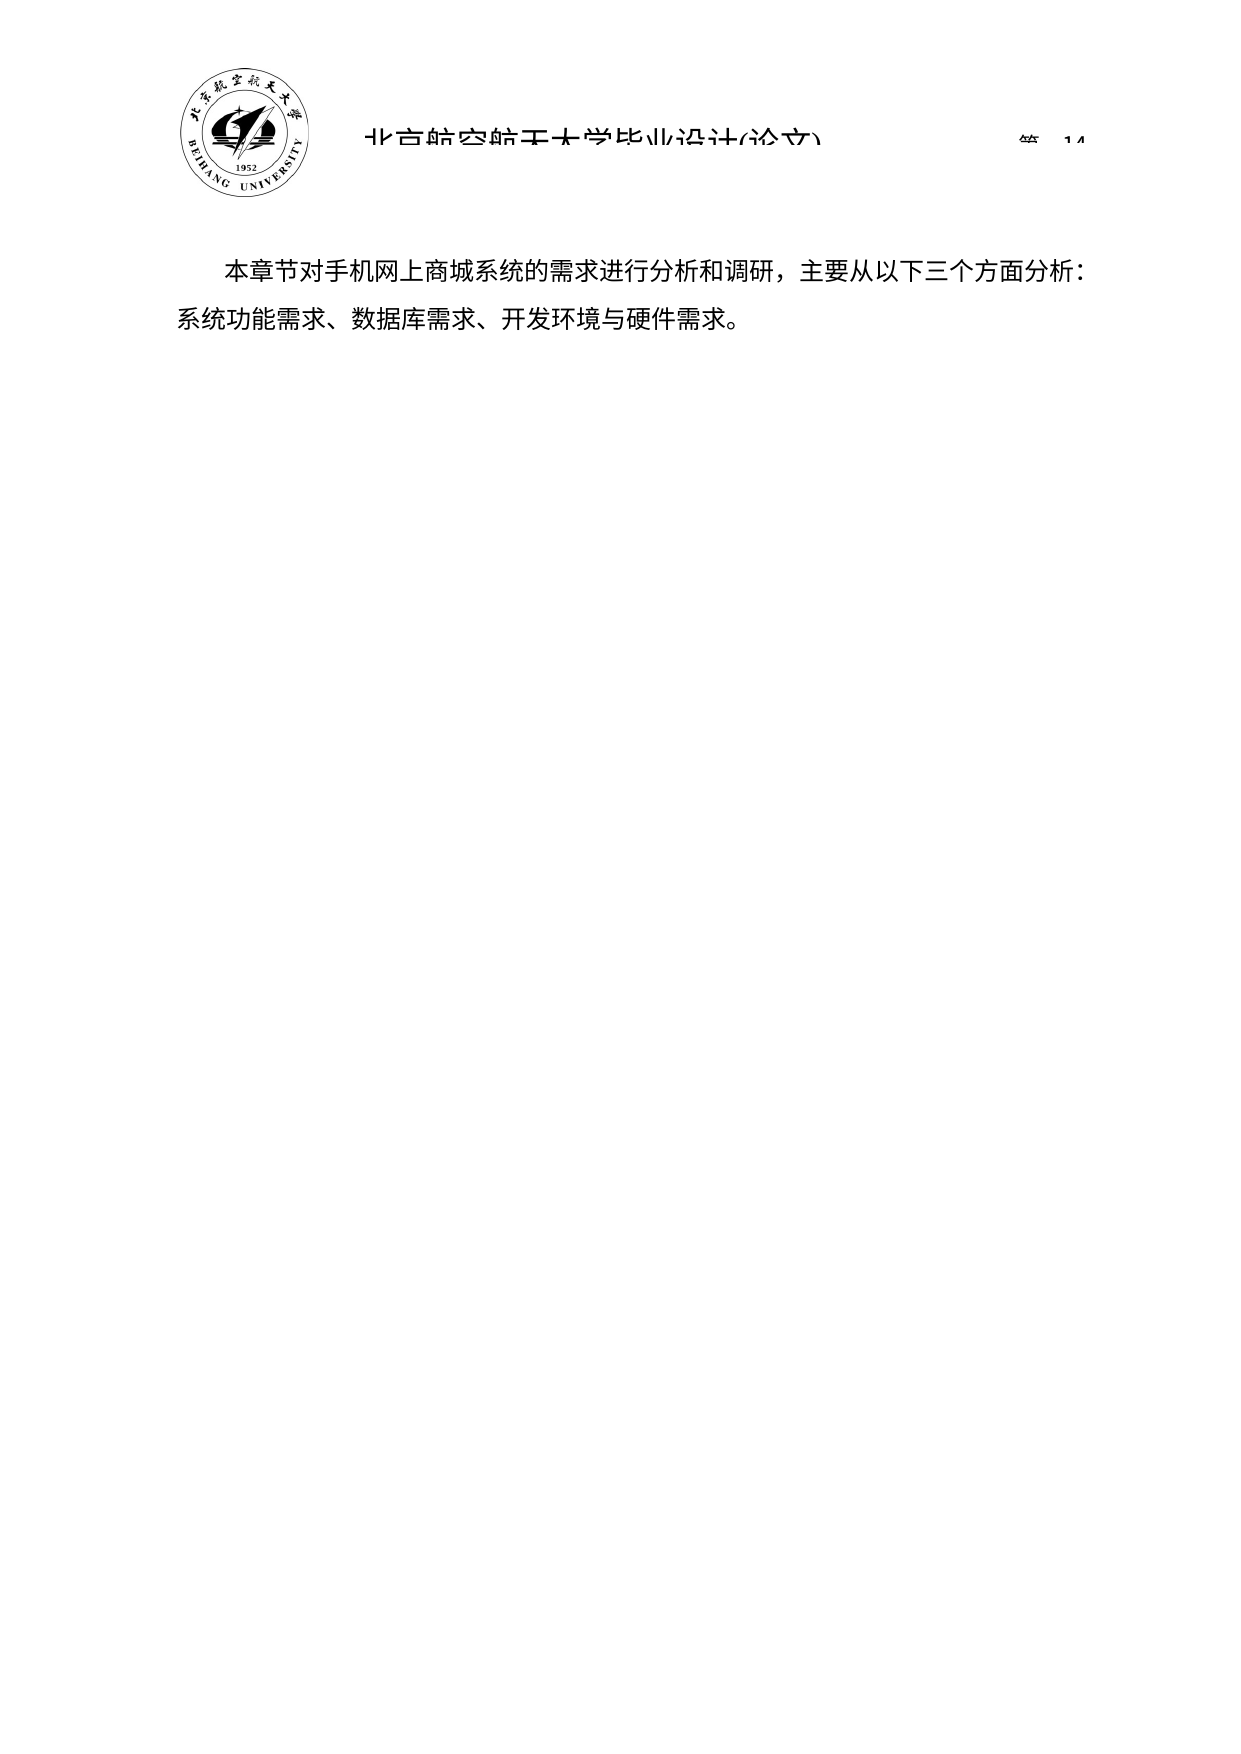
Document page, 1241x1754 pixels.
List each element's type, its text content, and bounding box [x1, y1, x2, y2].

text 本章节对手机网上商城系统的需求进行分析和调研，主要从以下三个方面分析： 系统功能需求、数据库需求、开发环境与硬件需求。 [176, 239, 1100, 335]
picture [180, 68, 309, 197]
